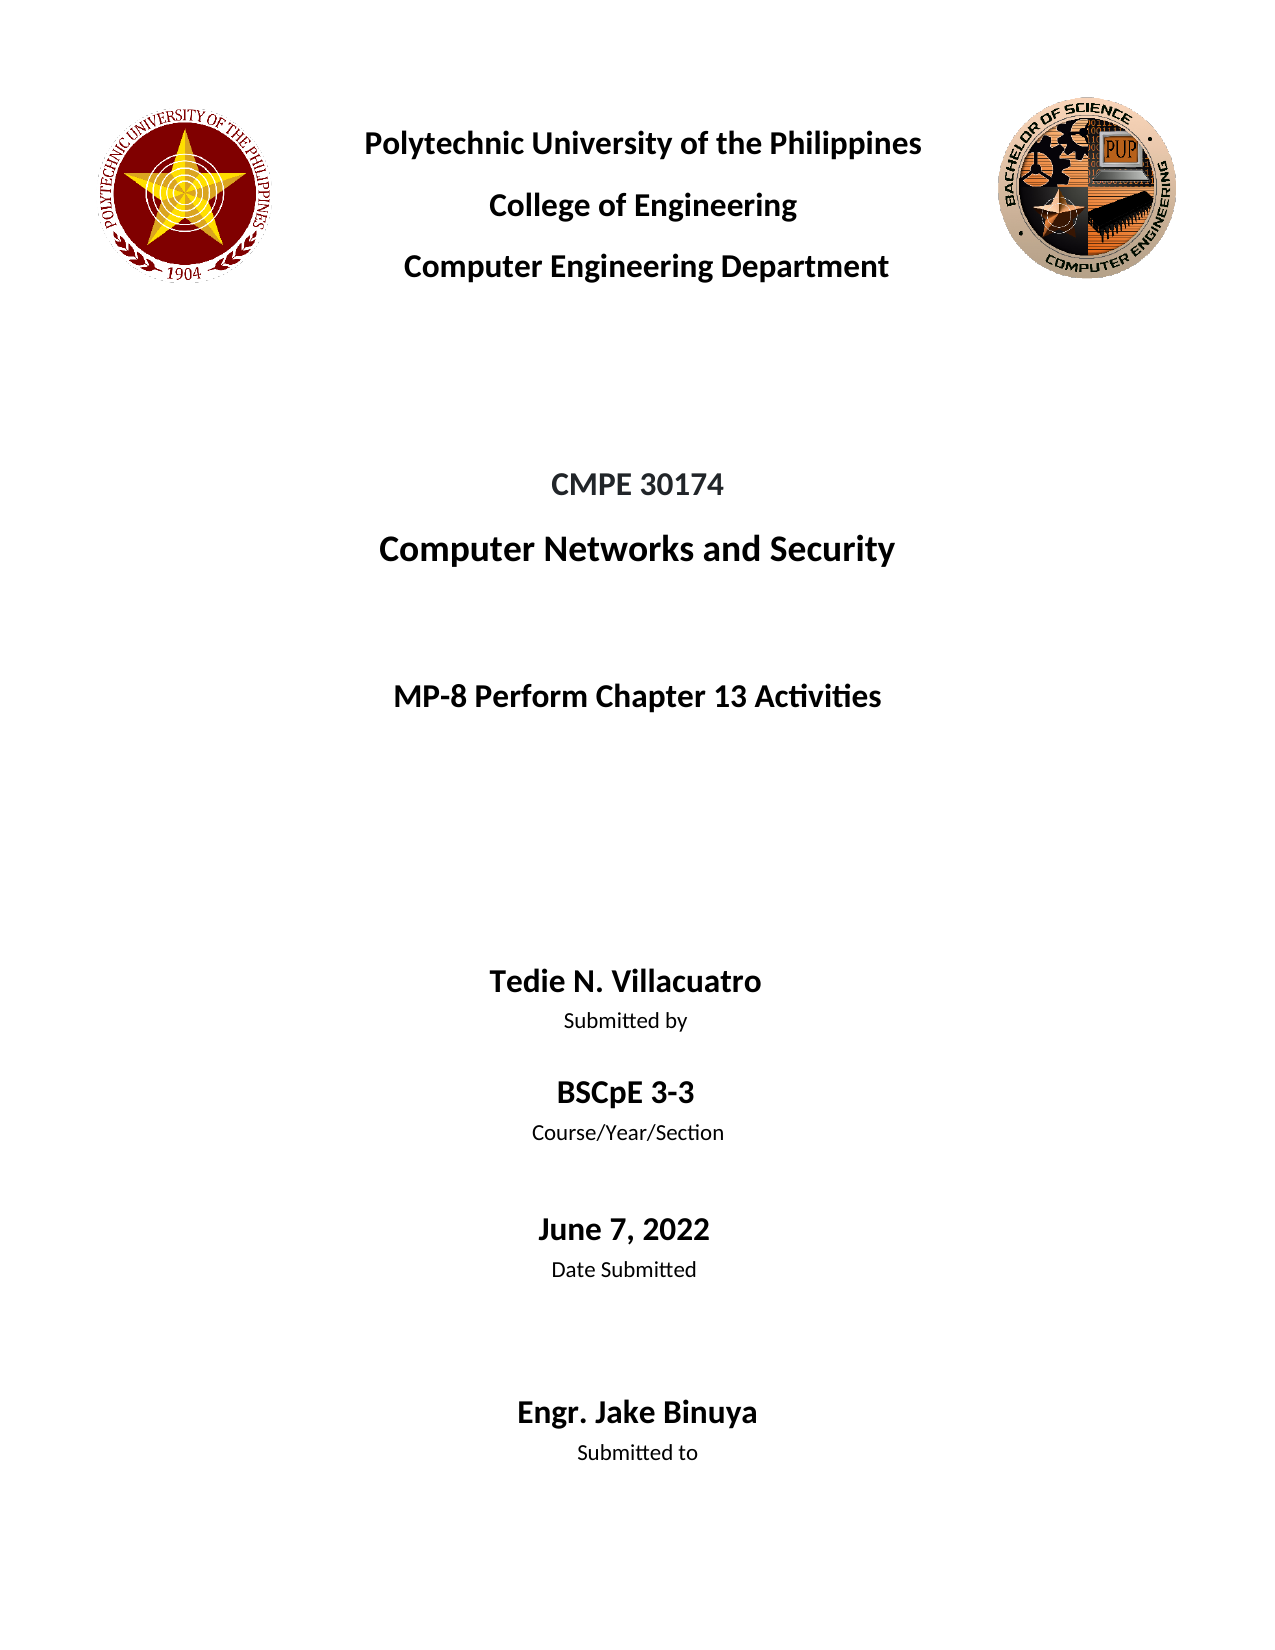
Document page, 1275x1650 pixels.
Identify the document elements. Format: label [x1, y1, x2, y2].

picture [990, 90, 1182, 282]
picture [96, 107, 272, 283]
